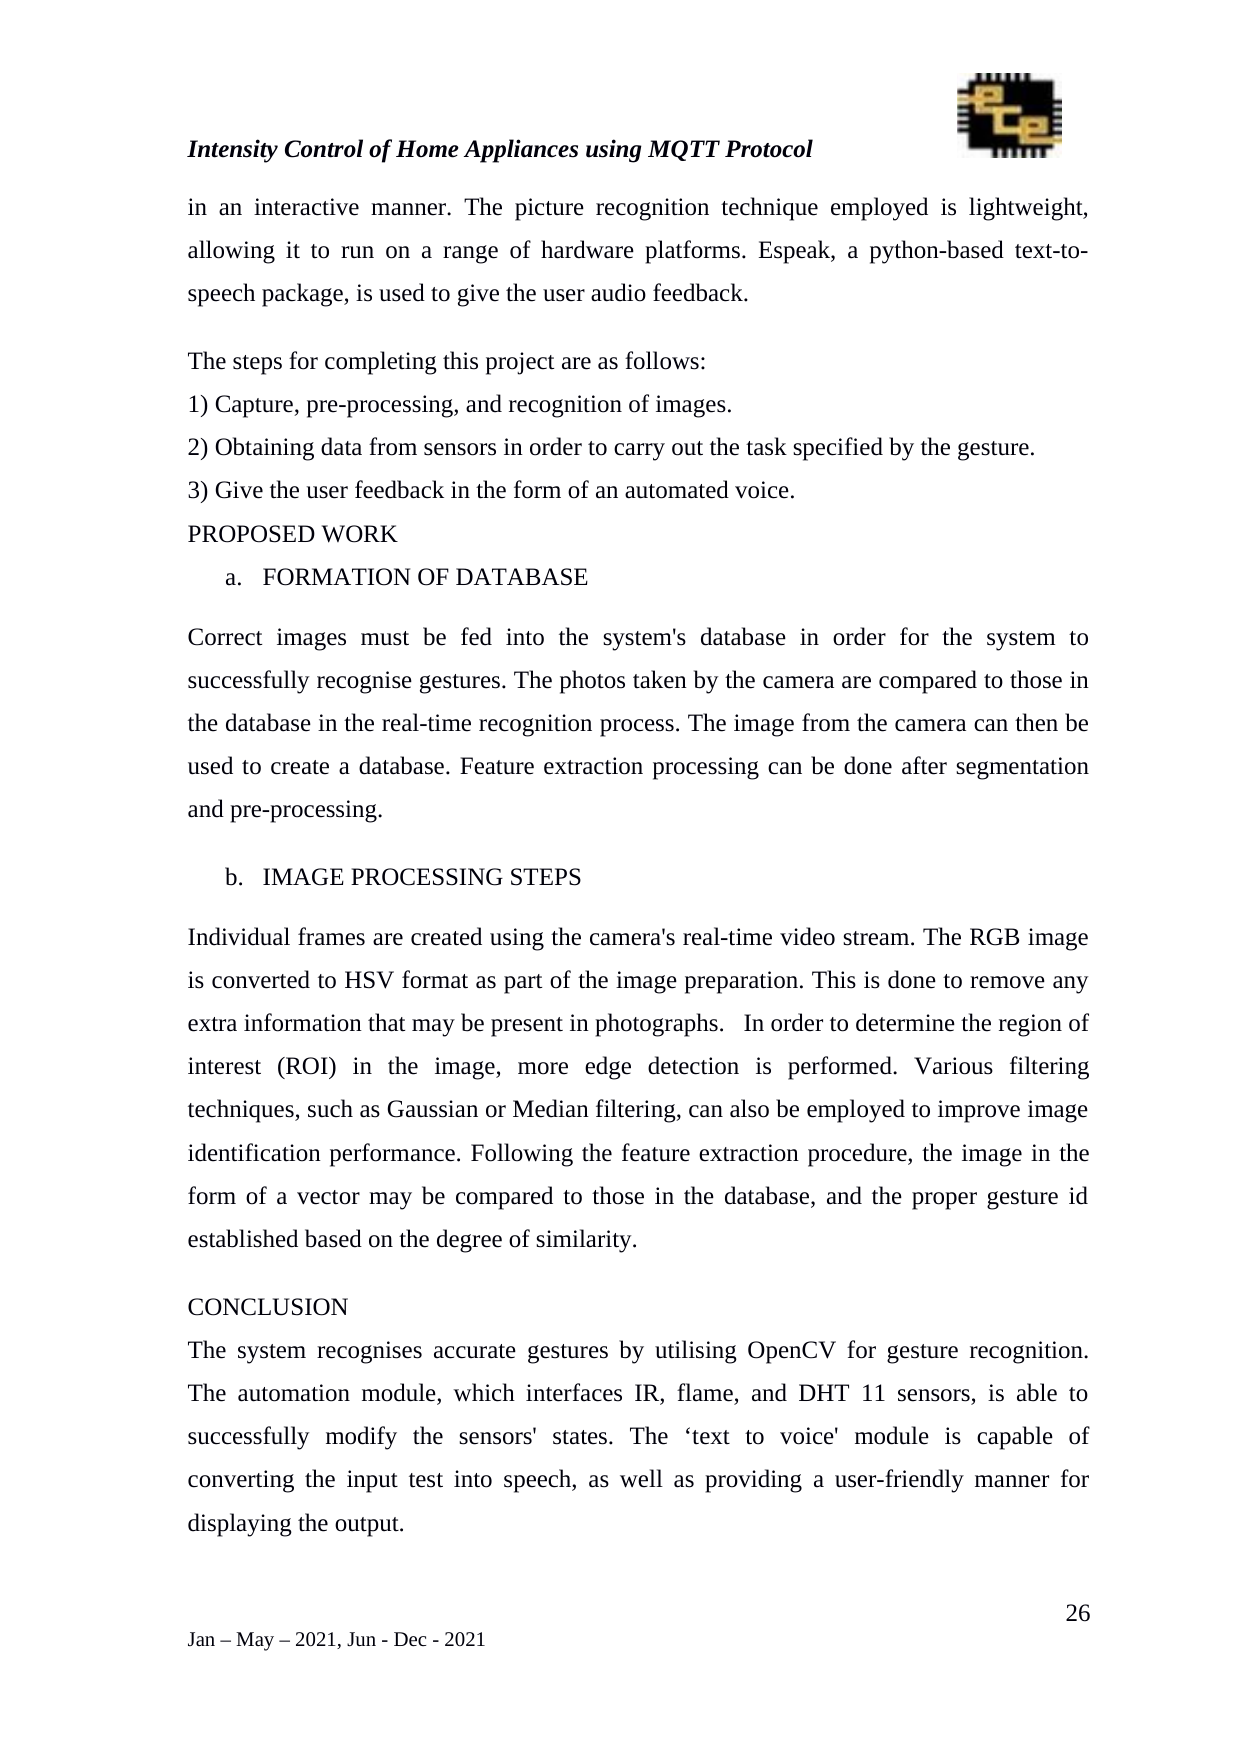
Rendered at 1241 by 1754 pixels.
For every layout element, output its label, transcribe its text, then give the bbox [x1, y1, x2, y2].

text Correct images must be fed into the system's database in order for the system to successfully recognise gestures. The photos taken by the camera are compared to those in the database in the real-time recognition process. The image from the camera can then be used to create a database. Feature extraction processing can be done after segmentation and pre-processing. [187, 622, 1090, 823]
text 3) Give the user feedback in the form of an automated voice. [187, 476, 1090, 504]
text Individual frames are created using the camera's real-time video stream. The RGB image is converted to HSV format as part of the image preparation. This is done to remove any extra information that may be present in photographs. In order to determine the region of interest (ROI) in the image, more edge detection is performed. Various filtering techniques, such as Gaussian or Median filtering, can also be employed to improve image identification performance. Following the feature extraction procedure, the image in the form of a vector may be compared to those in the database, and the proper gesture id established based on the degree of similarity. [187, 922, 1090, 1253]
text CONCLUSION [187, 1292, 1090, 1321]
text 2) Obtaining data from sensors in order to carry out the task specified by the gesture. [187, 432, 1090, 461]
picture [957, 73, 1062, 158]
list FORMATION OF DATABASE [225, 562, 1090, 591]
text The system recognises accurate gestures by utilising OpenCV for gesture recognition. The automation module, which interfaces IR, flame, and DHT 11 sensors, is able to successfully modify the sensors' states. The ‘text to voice' module is capable of converting the input test into speech, as well as providing a user-friendly manner for displaying the output. [187, 1335, 1090, 1536]
text 1) Capture, pre-processing, and recognition of images. [187, 389, 1090, 418]
list IMAGE PROCESSING STEPS [225, 862, 1090, 891]
text The steps for completing this project are as follows: [187, 346, 1090, 375]
text PROPOSED WORK [187, 519, 1090, 547]
